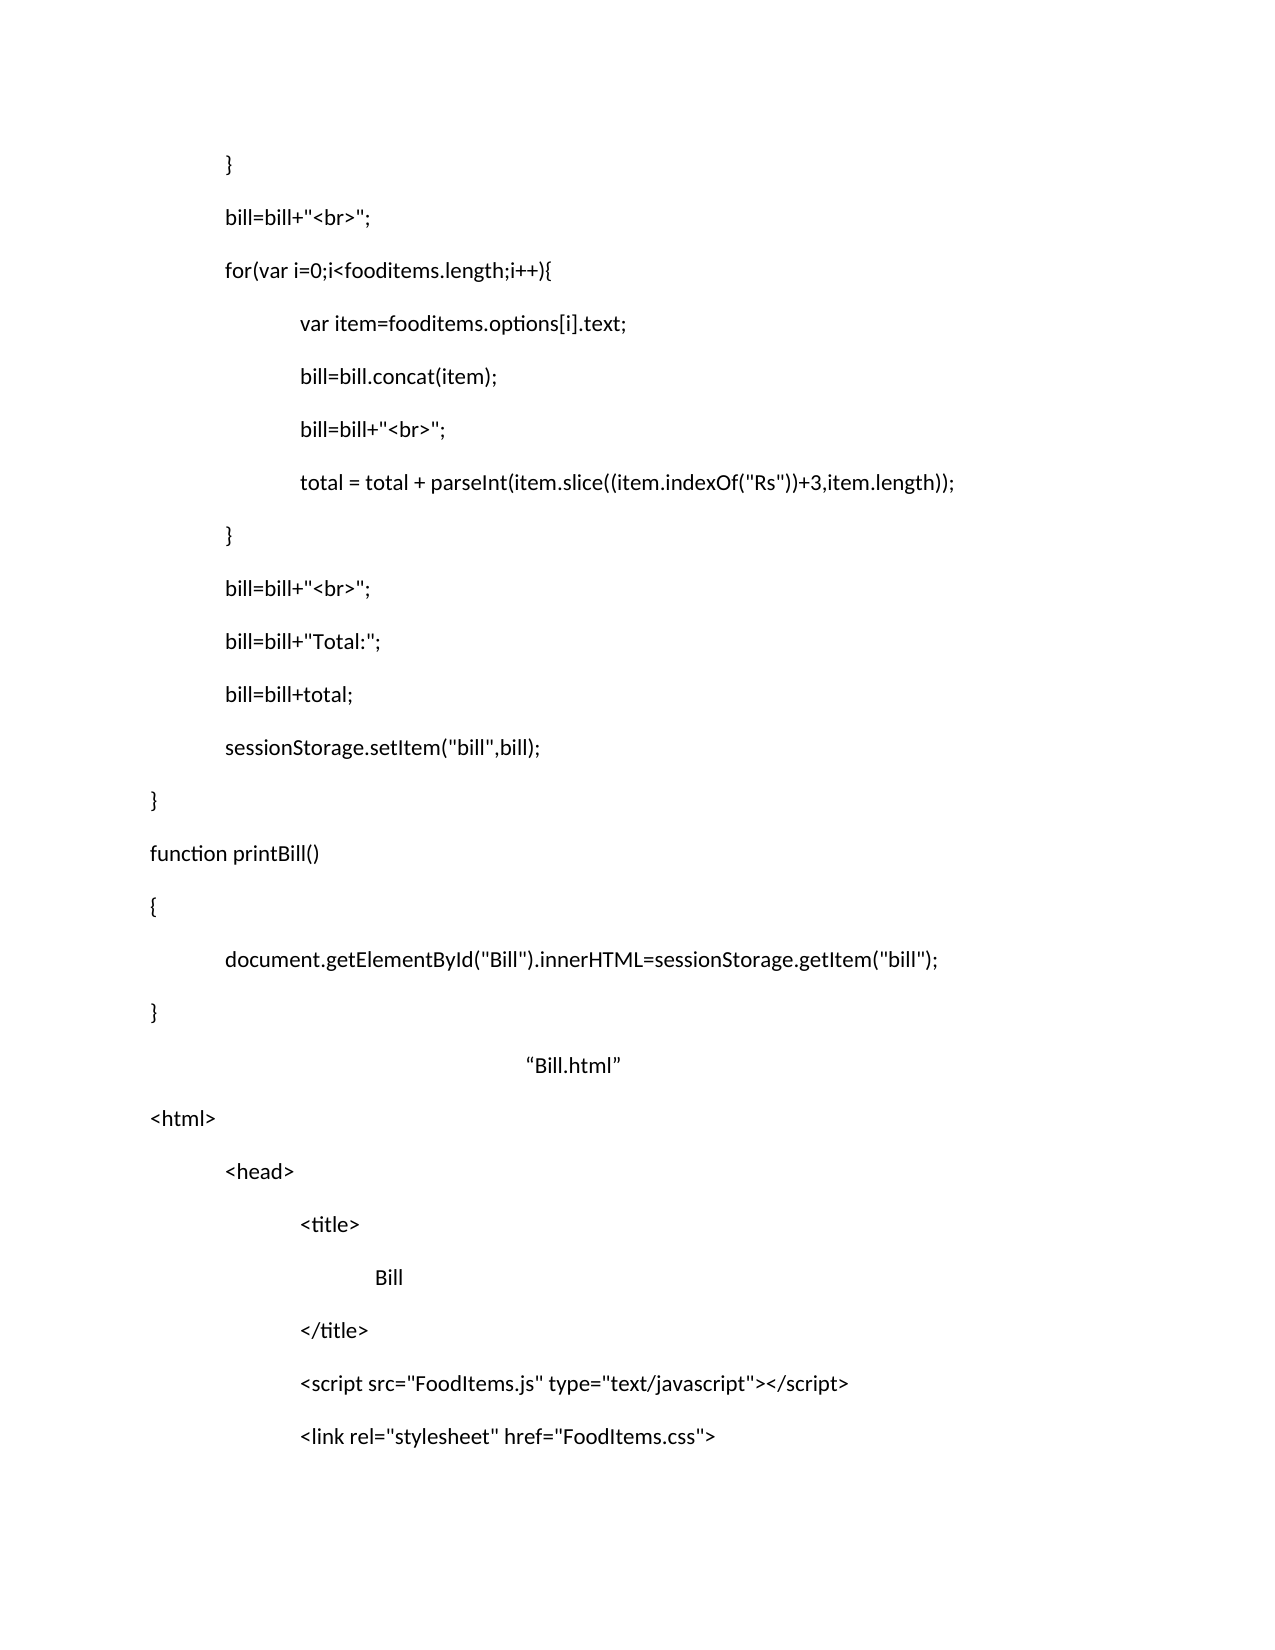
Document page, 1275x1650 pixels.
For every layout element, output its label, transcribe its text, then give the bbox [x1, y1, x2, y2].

text bill=bill+"<br>"; [150, 574, 1125, 602]
text bill=bill+"Total:"; [150, 627, 1125, 655]
text for(var i=0;i<fooditems.length;i++){ [150, 256, 1125, 284]
text function printBill() [150, 839, 1125, 867]
text } [150, 521, 1125, 549]
text { [150, 892, 1125, 920]
text } [150, 998, 1125, 1026]
text bill=bill+"<br>"; [150, 203, 1125, 231]
text var item=fooditems.options[i].text; [150, 309, 1125, 337]
text bill=bill+"<br>"; [150, 415, 1125, 443]
text “Bill.html” [150, 1051, 1125, 1079]
text } [150, 150, 1125, 178]
text bill=bill.concat(item); [150, 362, 1125, 390]
text </title> [150, 1316, 1125, 1344]
text <link rel="stylesheet" href="FoodItems.css"> [150, 1422, 1125, 1451]
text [150, 468, 1125, 496]
text document.getElementById("Bill").innerHTML=sessionStorage.getItem("bill"); [150, 945, 1125, 973]
text Bill [150, 1263, 1125, 1291]
text <title> [150, 1210, 1125, 1238]
text <script src="FoodItems.js" type="text/javascript"></script> [150, 1369, 1125, 1397]
text } [150, 786, 1125, 814]
text bill=bill+total; [150, 680, 1125, 708]
text <html> [150, 1104, 1125, 1132]
text sessionStorage.setItem("bill",bill); [150, 733, 1125, 761]
text <head> [150, 1157, 1125, 1185]
